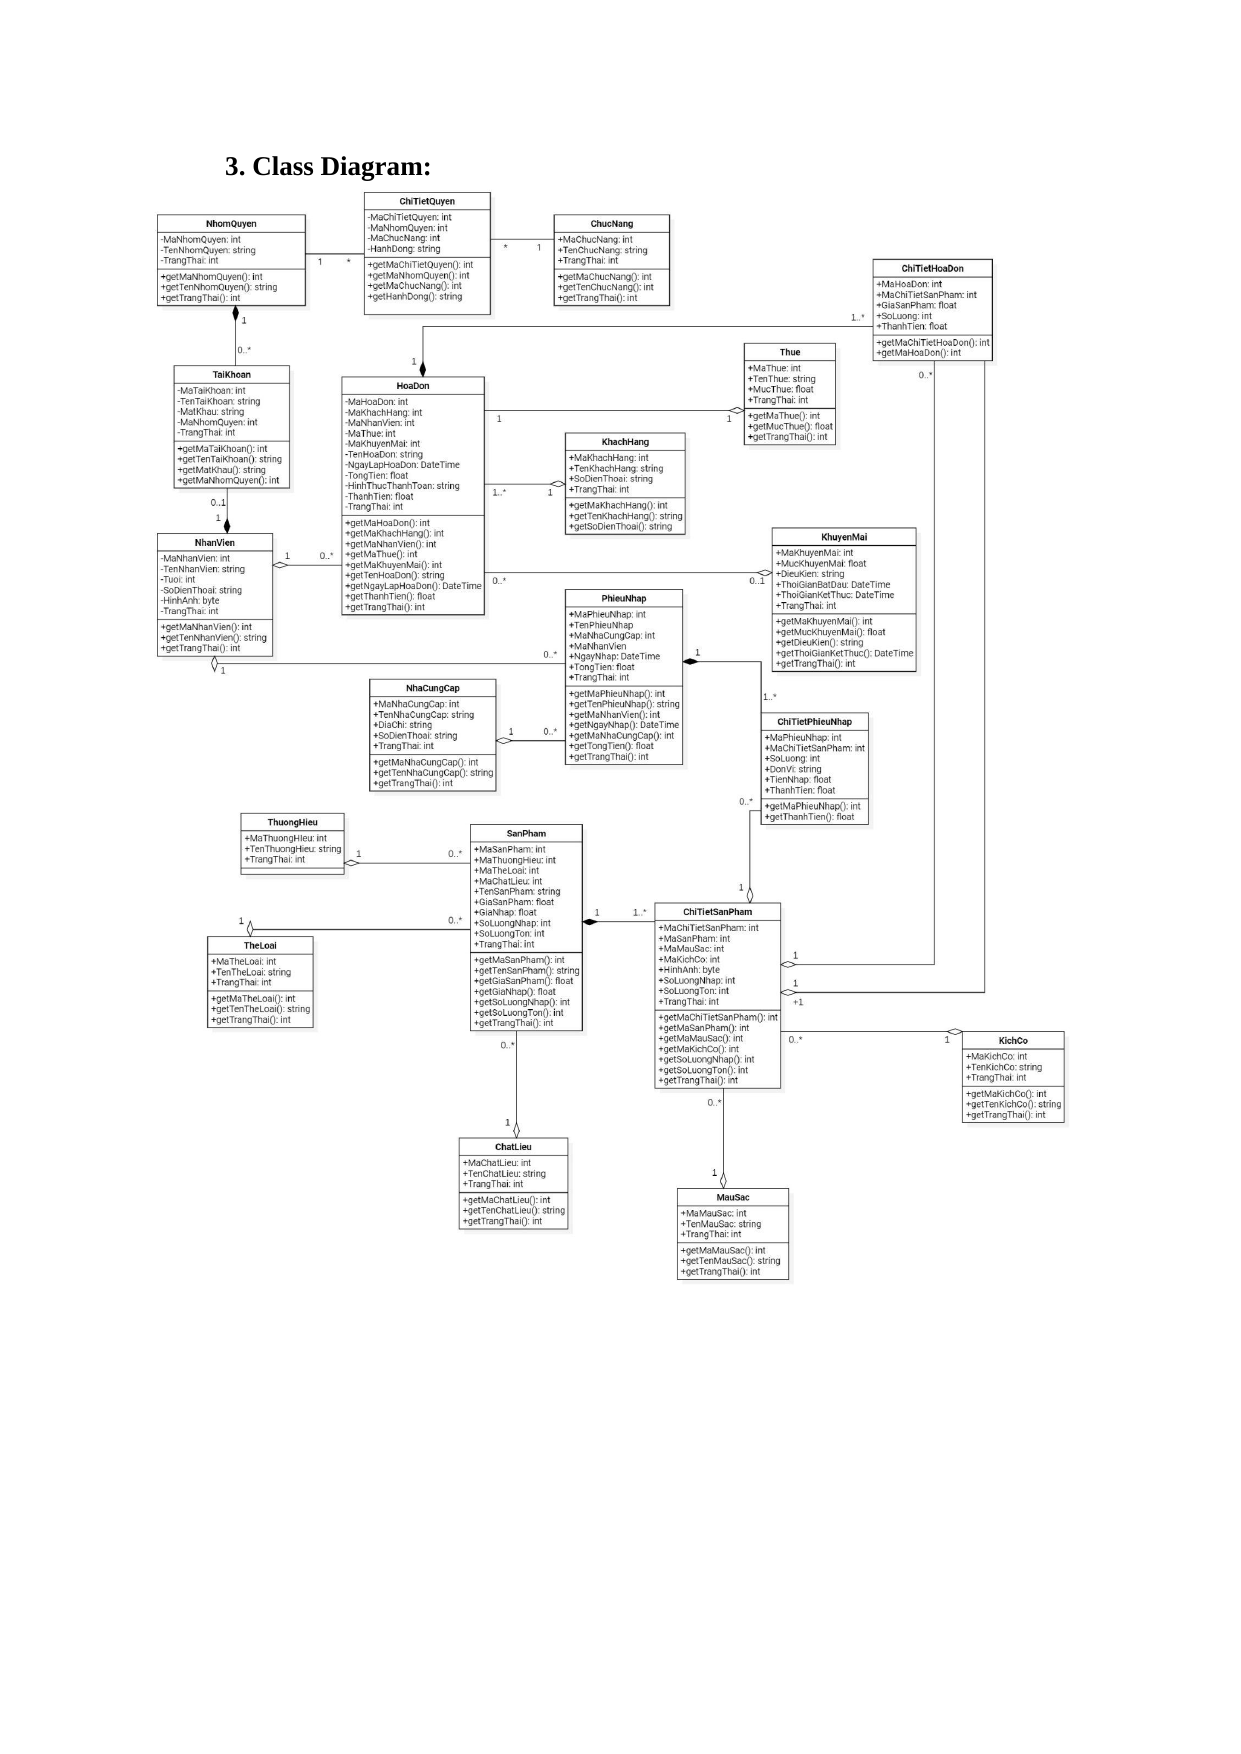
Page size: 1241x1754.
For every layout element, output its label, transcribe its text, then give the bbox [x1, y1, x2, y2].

picture [150, 185, 1091, 1307]
subtitle 3. Class Diagram: [150, 150, 1090, 181]
